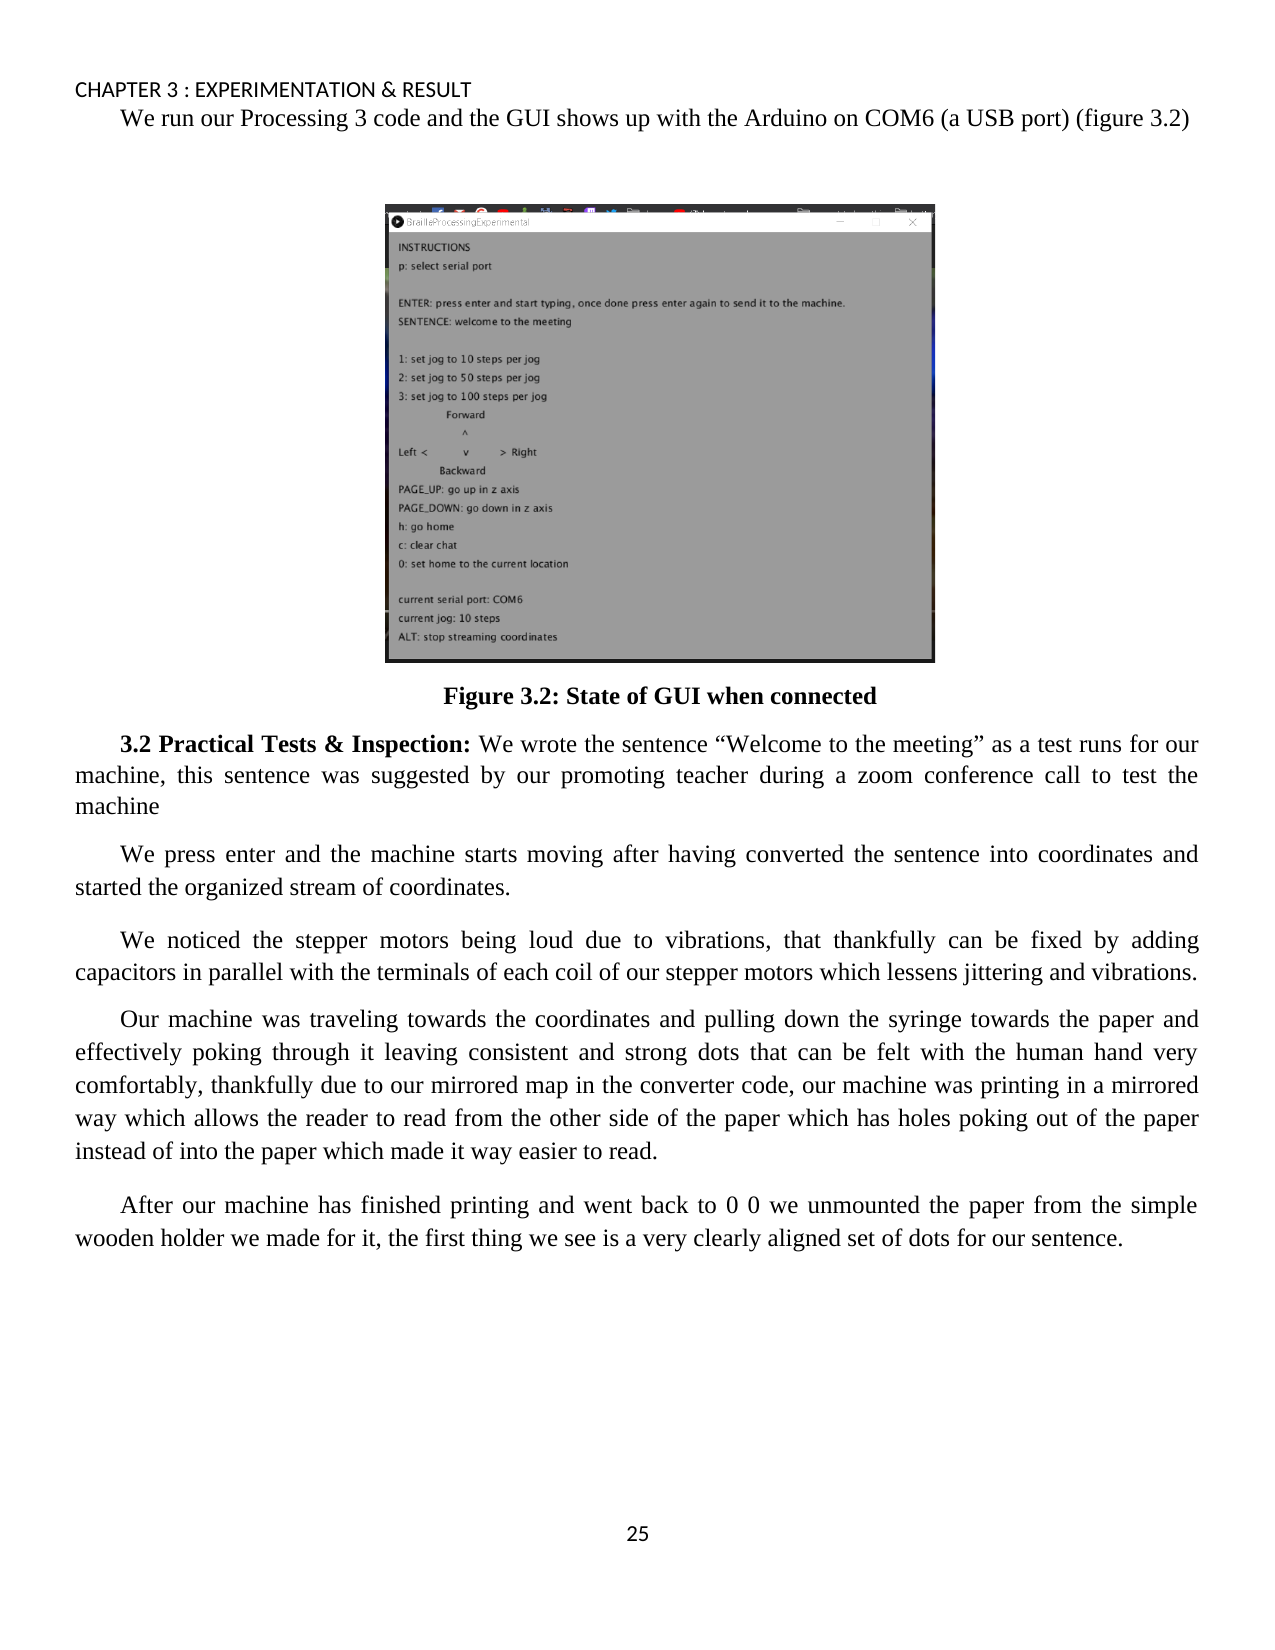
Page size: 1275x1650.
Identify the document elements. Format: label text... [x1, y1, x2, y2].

text We press enter and the machine starts moving after having converted the sentence into coordinates and started the organized stream of coordinates. [75, 839, 1200, 901]
text Our machine was traveling towards the coordinates and pulling down the syringe towards the paper and effectively poking through it leaving consistent and strong dots that can be felt with the human hand very comfortably, thankfully due to our mirrored map in the converter code, our machine was printing in a mirrored way which allows the reader to read from the other side of the paper which has holes poking out of the paper instead of into the paper which made it way easier to read. [75, 1004, 1200, 1165]
text We run our Processing 3 code and the GUI shows up with the Arduino on COM6 (a USB port) (figure 3.2) [75, 103, 1200, 132]
text Figure 3.2: State of GUI when connected [75, 681, 1200, 710]
text After our machine has finished printing and went back to 0 0 we unmounted the paper from the simple wooden holder we made for it, the first thing we see is a very clearly aligned set of dots for our sentence. [75, 1190, 1200, 1252]
text We noticed the stepper motors being loud due to vibrations, that thankfully can be fixed by adding capacitors in parallel with the terminals of each coil of our stepper motors which lessens jittering and vibrations. [75, 926, 1200, 985]
text 3.2 Practical Tests & Inspection: We wrote the sentence “Welcome to the meeting” as a test runs for our machine, this sentence was suggested by our promoting teacher during a zoom conference call to test the machine [75, 729, 1200, 820]
picture [385, 204, 936, 663]
